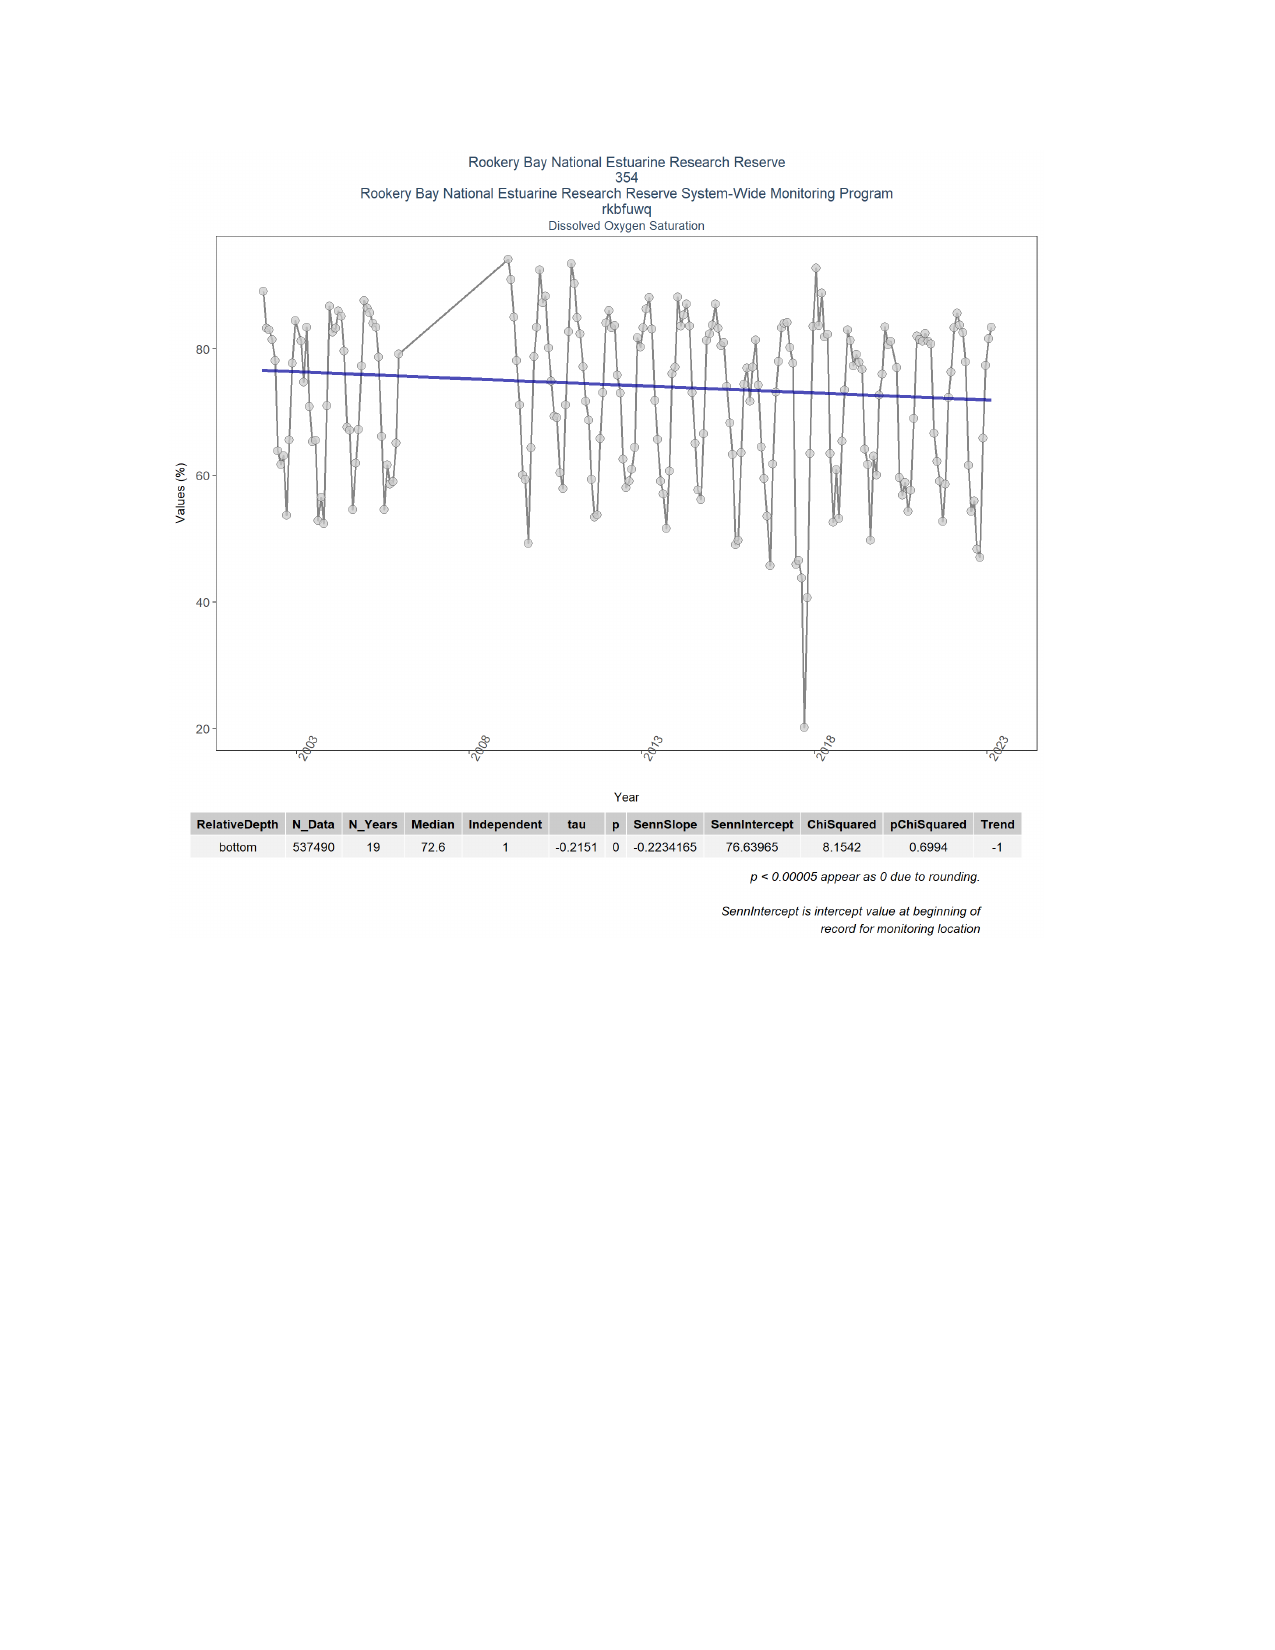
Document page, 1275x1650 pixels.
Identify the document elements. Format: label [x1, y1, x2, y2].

picture [168, 150, 1044, 938]
